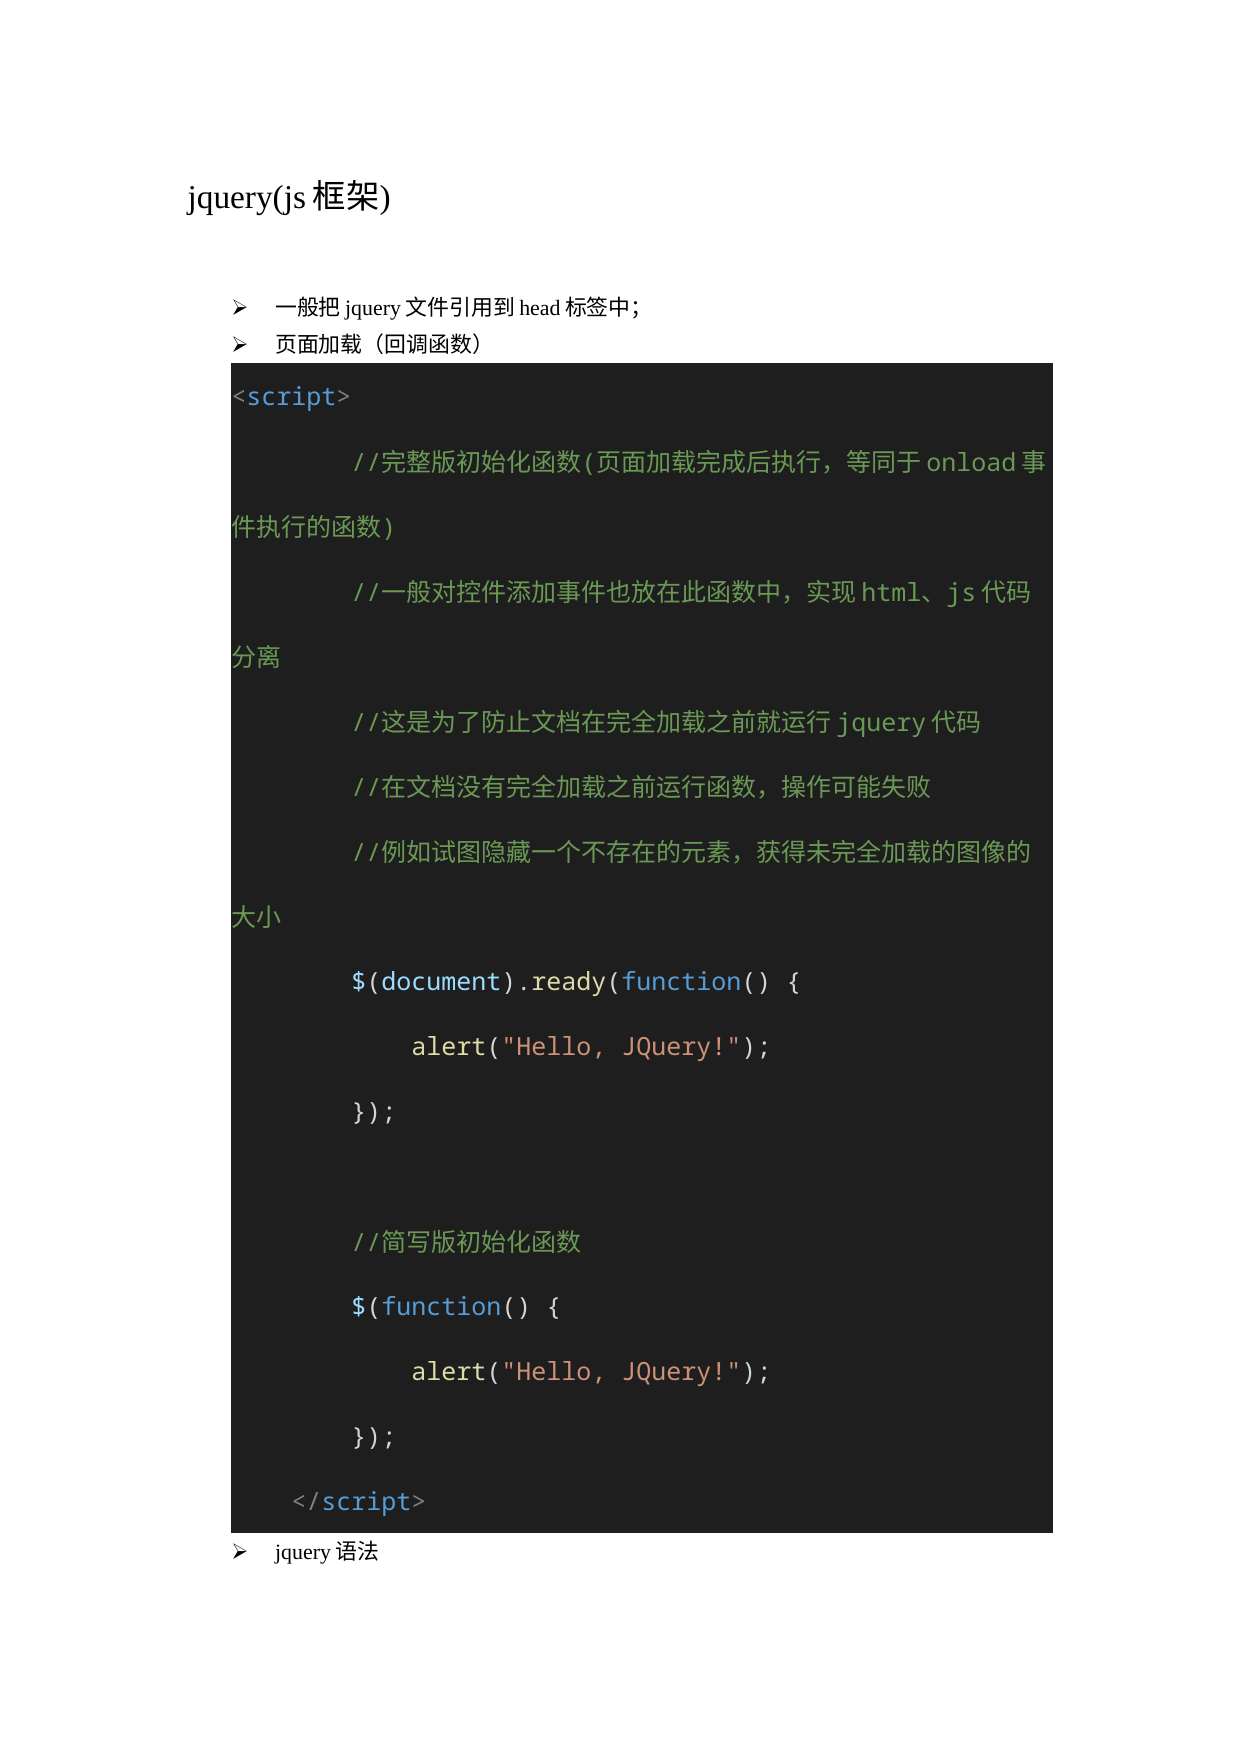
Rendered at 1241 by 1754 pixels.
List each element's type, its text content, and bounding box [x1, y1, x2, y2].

text alert("Hello, JQuery!"); [231, 1338, 1053, 1403]
text }); [231, 1403, 1053, 1468]
text <script> [231, 363, 1053, 428]
text </script> [231, 1468, 1053, 1533]
text }); [231, 1078, 1053, 1143]
text $(function() { [231, 1273, 1053, 1338]
list 页面加载（回调函数） [231, 326, 1053, 359]
list 一般把jquery文件引用到head标签中； [231, 289, 1053, 322]
text //完整版初始化函数(页面加载完成后执行，等同于onload事件执行的函数) [231, 428, 1053, 558]
text //例如试图隐藏一个不存在的元素，获得未完全加载的图像的大小 [231, 818, 1053, 948]
text //这是为了防止文档在完全加载之前就运行jquery代码 [231, 688, 1053, 753]
text $(document).ready(function() { [231, 948, 1053, 1013]
list jquery语法 [231, 1533, 1053, 1566]
text //简写版初始化函数 [231, 1208, 1053, 1273]
subtitle jquery(js框架) [187, 162, 1053, 227]
text //在文档没有完全加载之前运行函数，操作可能失败 [231, 753, 1053, 818]
text alert("Hello, JQuery!"); [231, 1013, 1053, 1078]
text //一般对控件添加事件也放在此函数中，实现html、js代码分离 [231, 558, 1053, 688]
